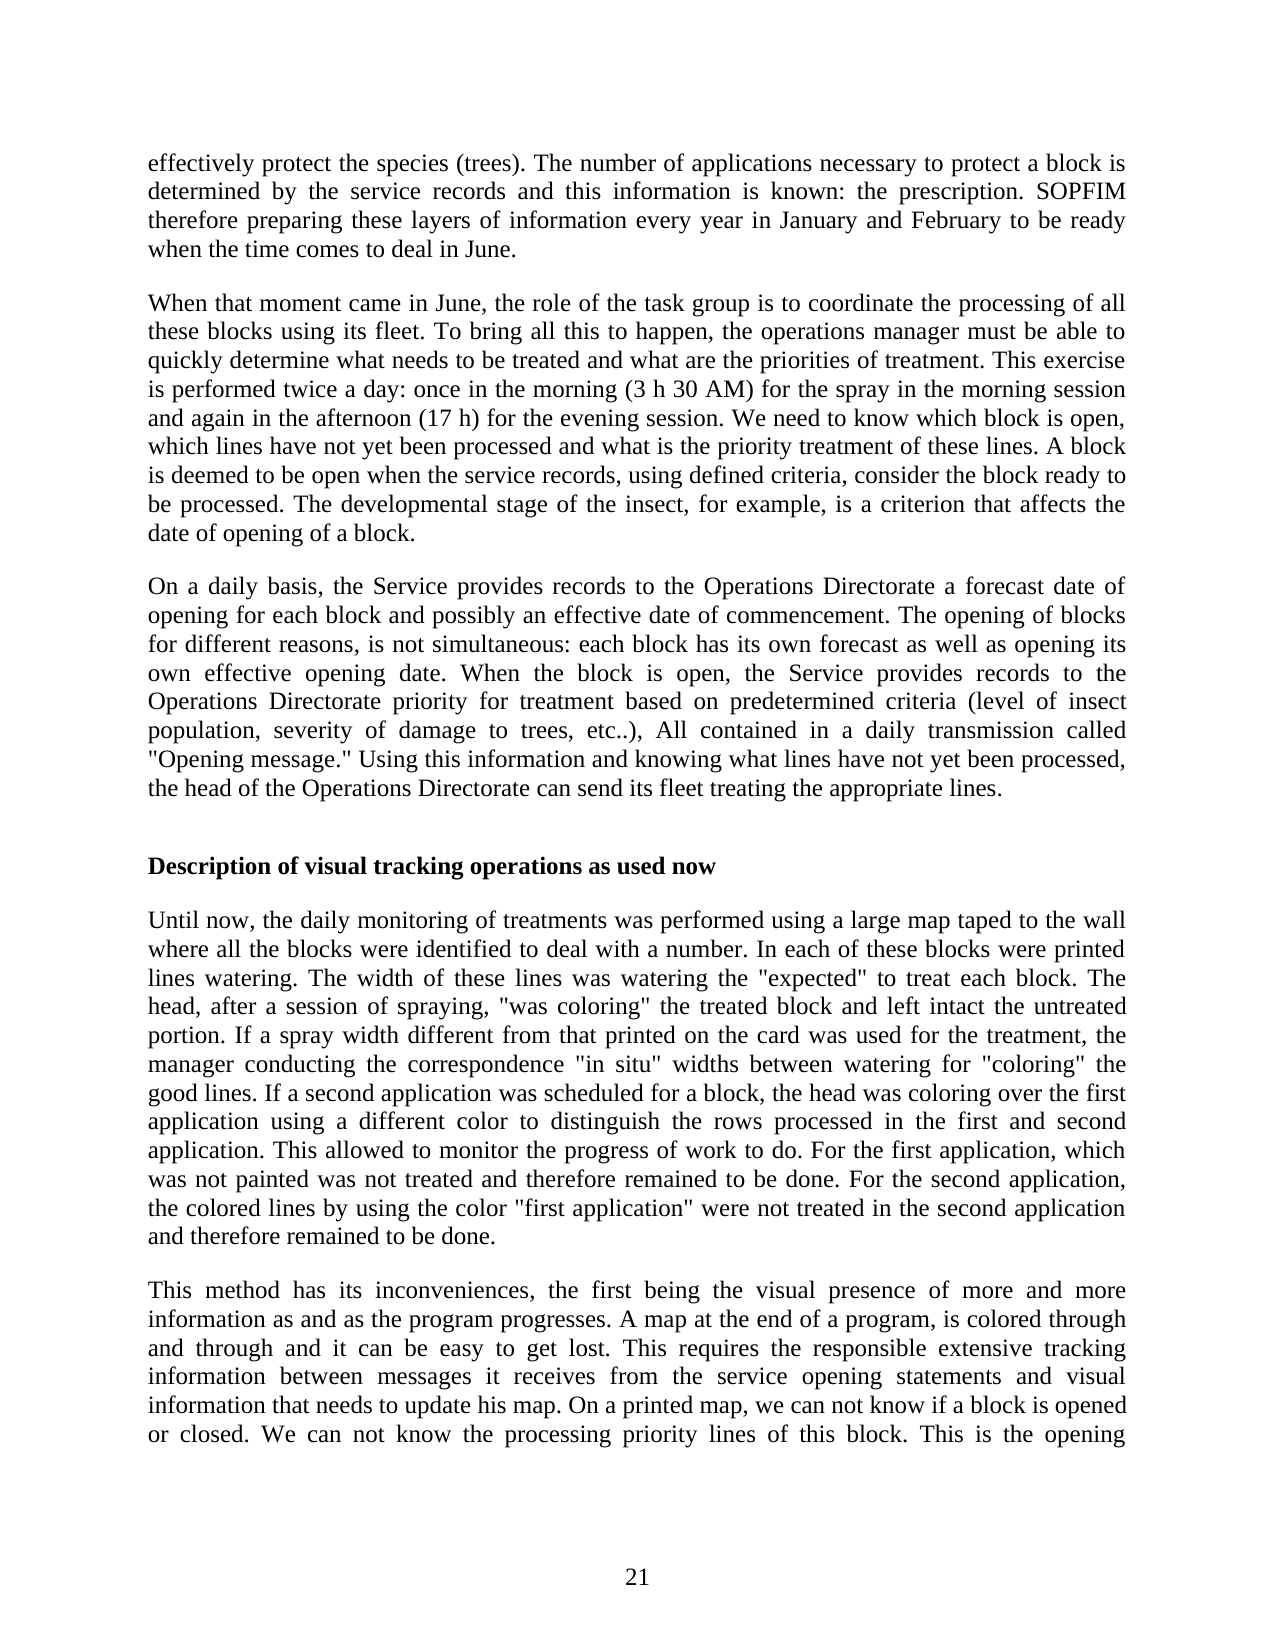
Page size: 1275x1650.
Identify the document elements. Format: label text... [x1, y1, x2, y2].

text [148, 148, 1127, 263]
text On a daily basis, the Service provides records to the Operations Directorate a forecast date of opening for each block and possibly an effective date of commencement. The opening of blocks for different reasons, is not simultaneous: each block has its own forecast as well as opening its own effective opening date. When the block is open, the Service provides records to the Operations Directorate priority for treatment based on predetermined criteria (level of insect population, severity of damage to trees, etc..), All contained in a daily transmission called "Opening message." Using this information and knowing what lines have not yet been processed, the head of the Operations Directorate can send its fleet treating the appropriate lines. [148, 571, 1127, 801]
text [148, 1275, 1127, 1448]
text Description of visual tracking operations as used now [148, 851, 1127, 880]
text When that moment came in June, the role of the task group is to coordinate the processing of all these blocks using its fleet. To bring all this to happen, the operations manager must be able to quickly determine what needs to be treated and what are the priorities of treatment. This exercise is performed twice a day: once in the morning (3 h 30 AM) for the spray in the morning session and again in the afternoon (17 h) for the evening session. We need to know which block is open, which lines have not yet been processed and what is the priority treatment of these lines. A block is deemed to be open when the service records, using defined criteria, consider the block ready to be processed. The developmental stage of the insect, for example, is a criterion that affects the date of opening of a block. [148, 288, 1127, 546]
text Until now, the daily monitoring of treatments was performed using a large map taped to the wall where all the blocks were identified to deal with a number. In each of these blocks were printed lines watering. The width of these lines was watering the "expected" to treat each block. The head, after a session of spraying, "was coloring" the treated block and left intact the untreated portion. If a spray width different from that printed on the card was used for the treatment, the manager conducting the correspondence "in situ" widths between watering for "coloring" the good lines. If a second application was scheduled for a block, the head was coloring over the first application using a different color to distinguish the rows processed in the first and second application. This allowed to monitor the progress of work to do. For the first application, which was not painted was not treated and therefore remained to be done. For the second application, the colored lines by using the color "first application" were not treated in the second application and therefore remained to be done. [148, 905, 1127, 1250]
